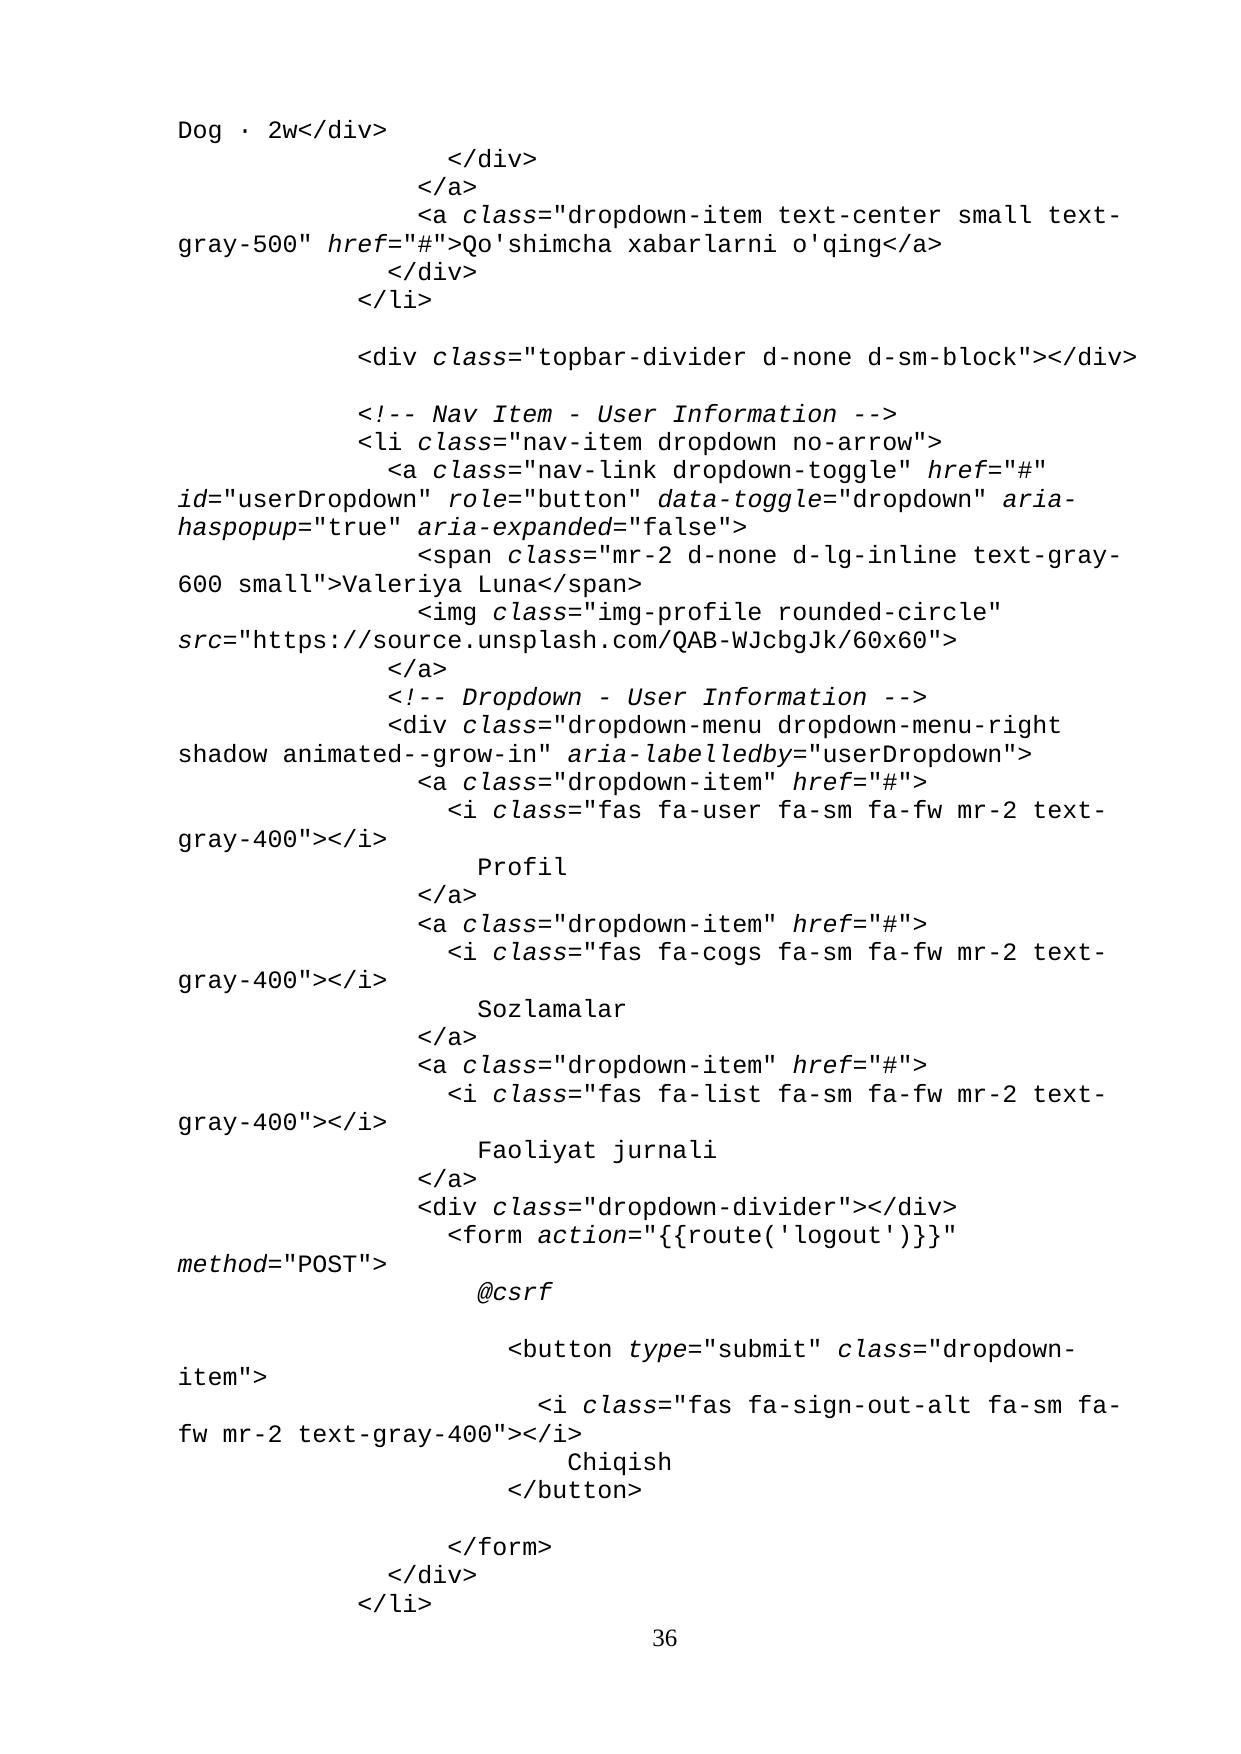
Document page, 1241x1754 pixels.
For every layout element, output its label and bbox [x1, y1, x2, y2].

text [177, 118, 1152, 1620]
